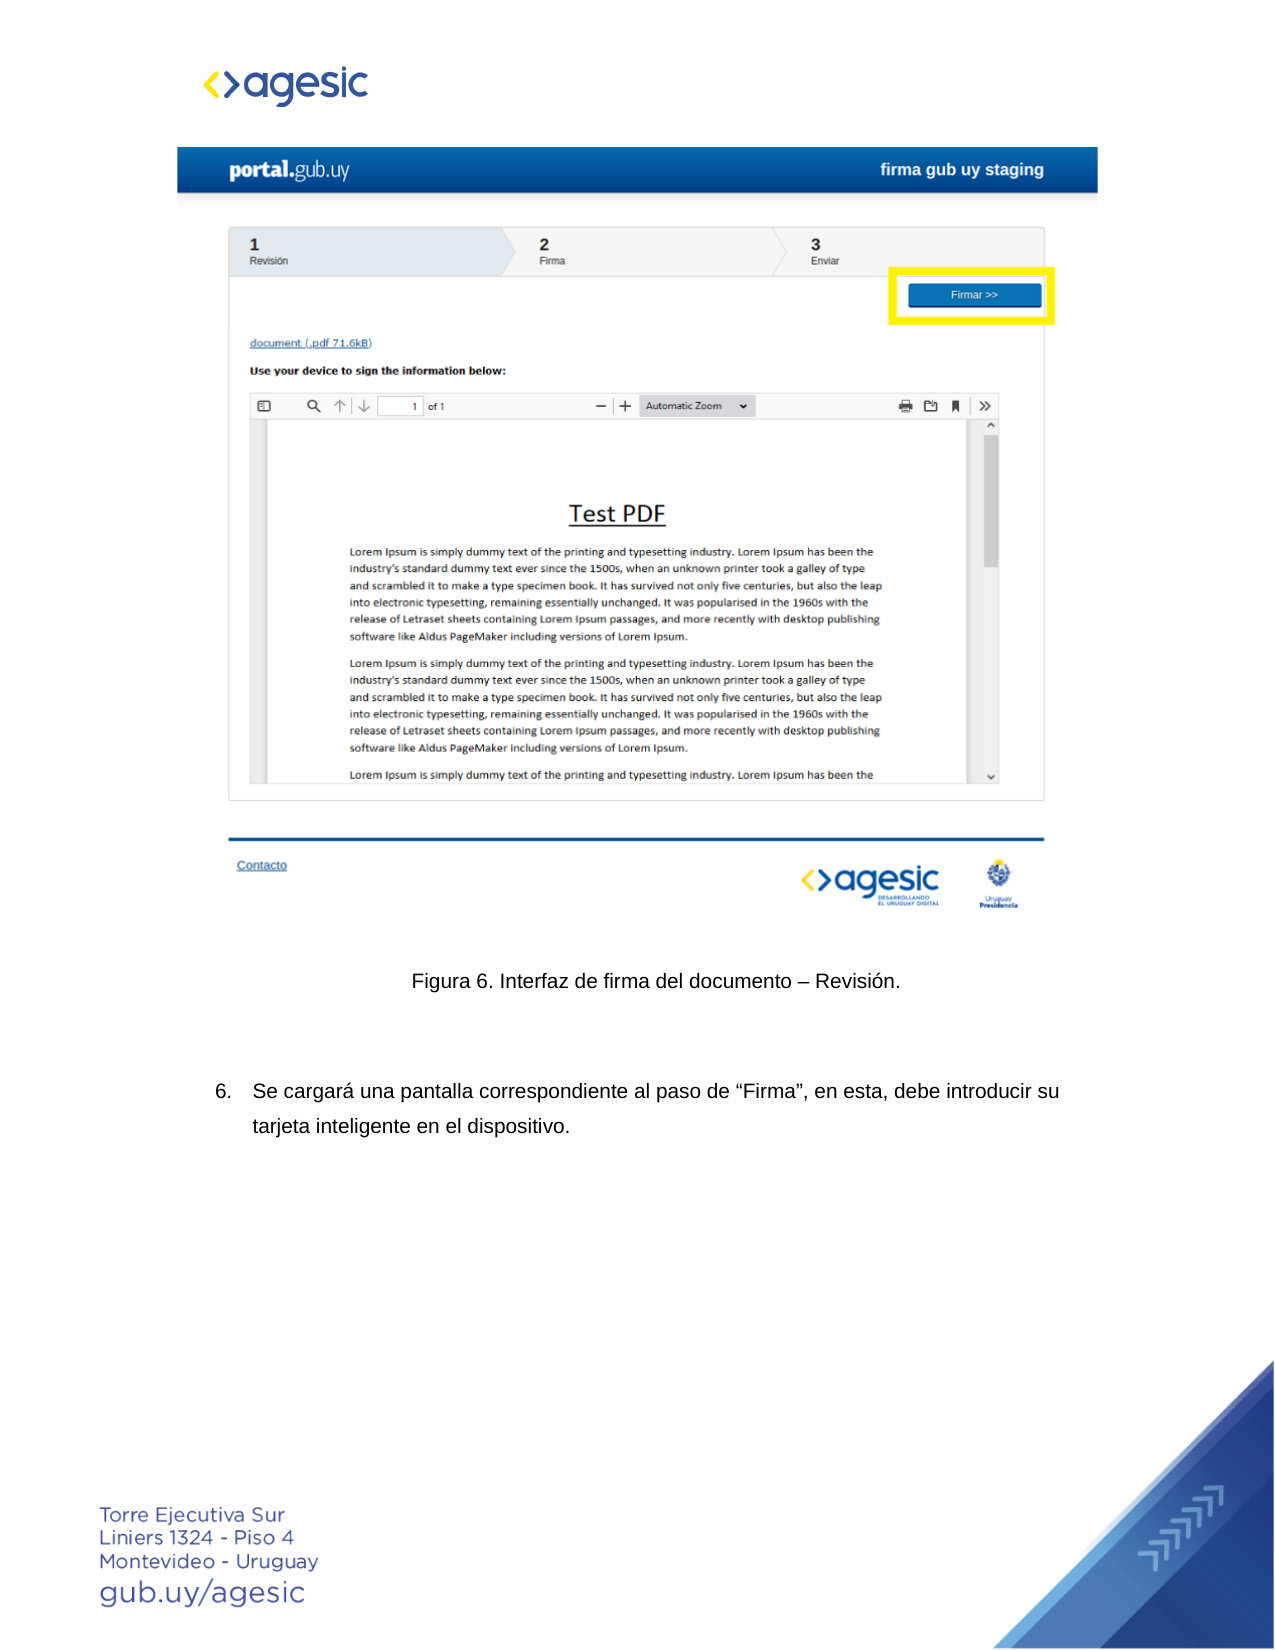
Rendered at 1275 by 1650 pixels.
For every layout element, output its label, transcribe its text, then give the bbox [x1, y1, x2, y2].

picture [188, 58, 385, 112]
picture [0, 1359, 1274, 1649]
picture [177, 147, 1098, 941]
text Figura 6. Interfaz de firma del documento – Revisión. [215, 969, 1098, 993]
list Se cargará una pantalla correspondiente al paso de “Firma”, en esta, debe introducir su tarjeta inteligente en el dispositivo. [215, 1078, 1098, 1138]
